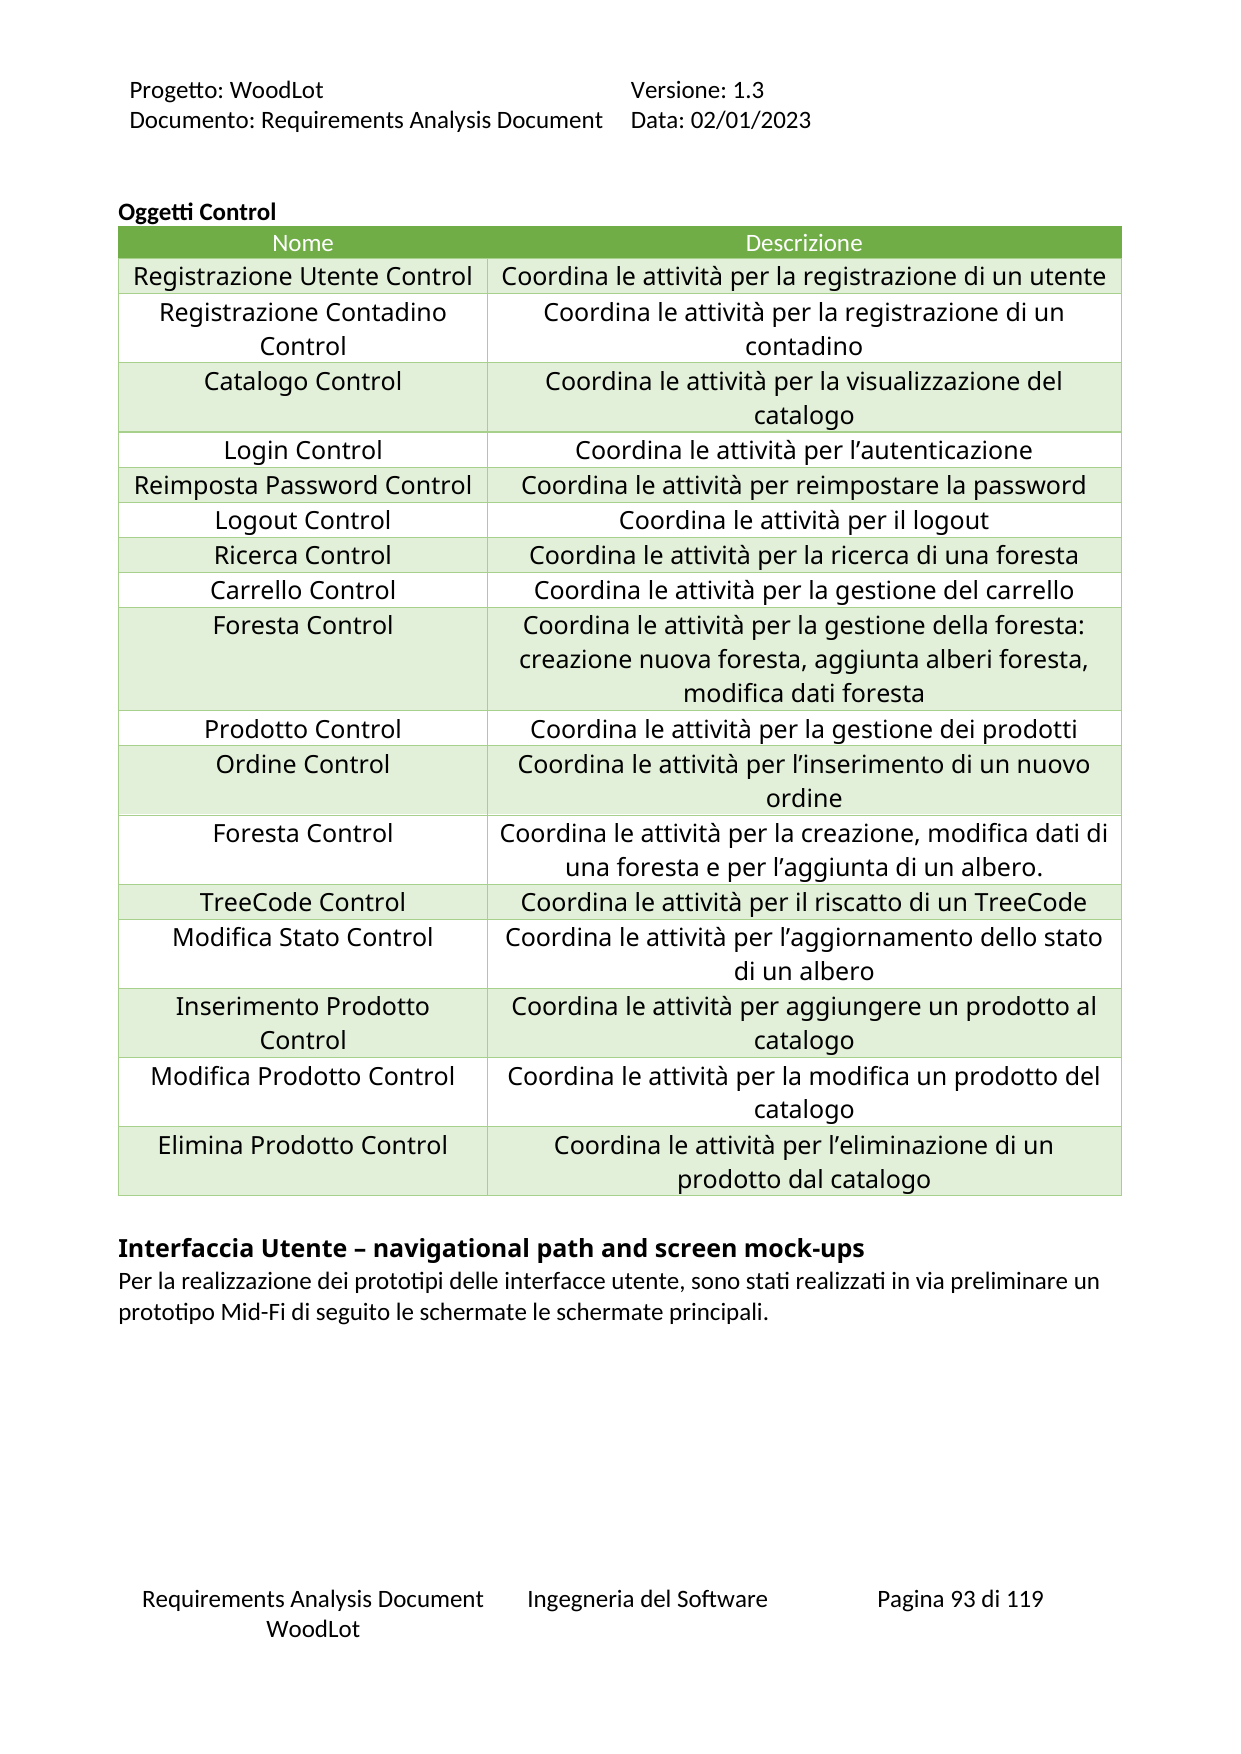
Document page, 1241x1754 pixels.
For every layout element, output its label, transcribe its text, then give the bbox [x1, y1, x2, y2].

table_cell Catalogo Control [119, 363, 487, 431]
table_cell Coordina le attività per la creazione, modifica dati di una foresta e per l’aggiunta di un albero. [488, 816, 1121, 884]
table_cell Ricerca Control [119, 538, 487, 572]
text Per la realizzazione dei prototipi delle interfacce utente, sono stati realizzati in via preliminare un prototipo Mid-Fi di seguito le schermate le schermate principali. [118, 1265, 1122, 1326]
table_cell Coordina le attività per la gestione della foresta: creazione nuova foresta, aggiunta alberi foresta, modifica dati foresta [488, 608, 1121, 710]
table_cell Foresta Control [119, 816, 487, 884]
table_cell Coordina le attività per il riscatto di un TreeCode [488, 885, 1121, 919]
table_cell Coordina le attività per la gestione del carrello [488, 573, 1121, 607]
table_cell Coordina le attività per la registrazione di un contadino [488, 294, 1121, 362]
table_cell Prodotto Control [119, 711, 487, 745]
table_cell Coordina le attività per l’autenticazione [488, 433, 1121, 467]
table_header Nome [119, 228, 487, 258]
table_cell Coordina le attività per la gestione dei prodotti [488, 711, 1121, 745]
table_cell Registrazione Contadino Control [119, 294, 487, 362]
table_cell Coordina le attività per reimpostare la password [488, 468, 1121, 502]
table_cell Coordina le attività per l’aggiornamento dello stato di un albero [488, 920, 1121, 988]
table_cell Login Control [119, 433, 487, 467]
subtitle Interfaccia Utente – navigational path and screen mock-ups [118, 1231, 1122, 1265]
table_cell Carrello Control [119, 573, 487, 607]
table_cell Registrazione Utente Control [119, 259, 487, 293]
table_cell Coordina le attività per la registrazione di un utente [488, 259, 1121, 293]
table_cell Logout Control [119, 503, 487, 537]
table_cell Modifica Prodotto Control [119, 1058, 487, 1126]
table_cell Coordina le attività per la modifica un prodotto del catalogo [488, 1058, 1121, 1126]
text Oggetti Control [118, 196, 1122, 226]
table_cell Ordine Control [119, 746, 487, 814]
table_cell Coordina le attività per aggiungere un prodotto al catalogo [488, 989, 1121, 1057]
table_cell TreeCode Control [119, 885, 487, 919]
table_cell Coordina le attività per l’eliminazione di un prodotto dal catalogo [488, 1127, 1121, 1195]
table_cell Reimposta Password Control [119, 468, 487, 502]
table_cell Elimina Prodotto Control [119, 1127, 487, 1195]
table_cell Coordina le attività per la visualizzazione del catalogo [488, 363, 1121, 431]
table_cell Coordina le attività per l’inserimento di un nuovo ordine [488, 746, 1121, 814]
table_header Descrizione [488, 228, 1121, 258]
table_cell Modifica Stato Control [119, 920, 487, 988]
table_cell Foresta Control [119, 608, 487, 710]
table_cell Coordina le attività per la ricerca di una foresta [488, 538, 1121, 572]
table_cell Inserimento Prodotto Control [119, 989, 487, 1057]
table_cell Coordina le attività per il logout [488, 503, 1121, 537]
